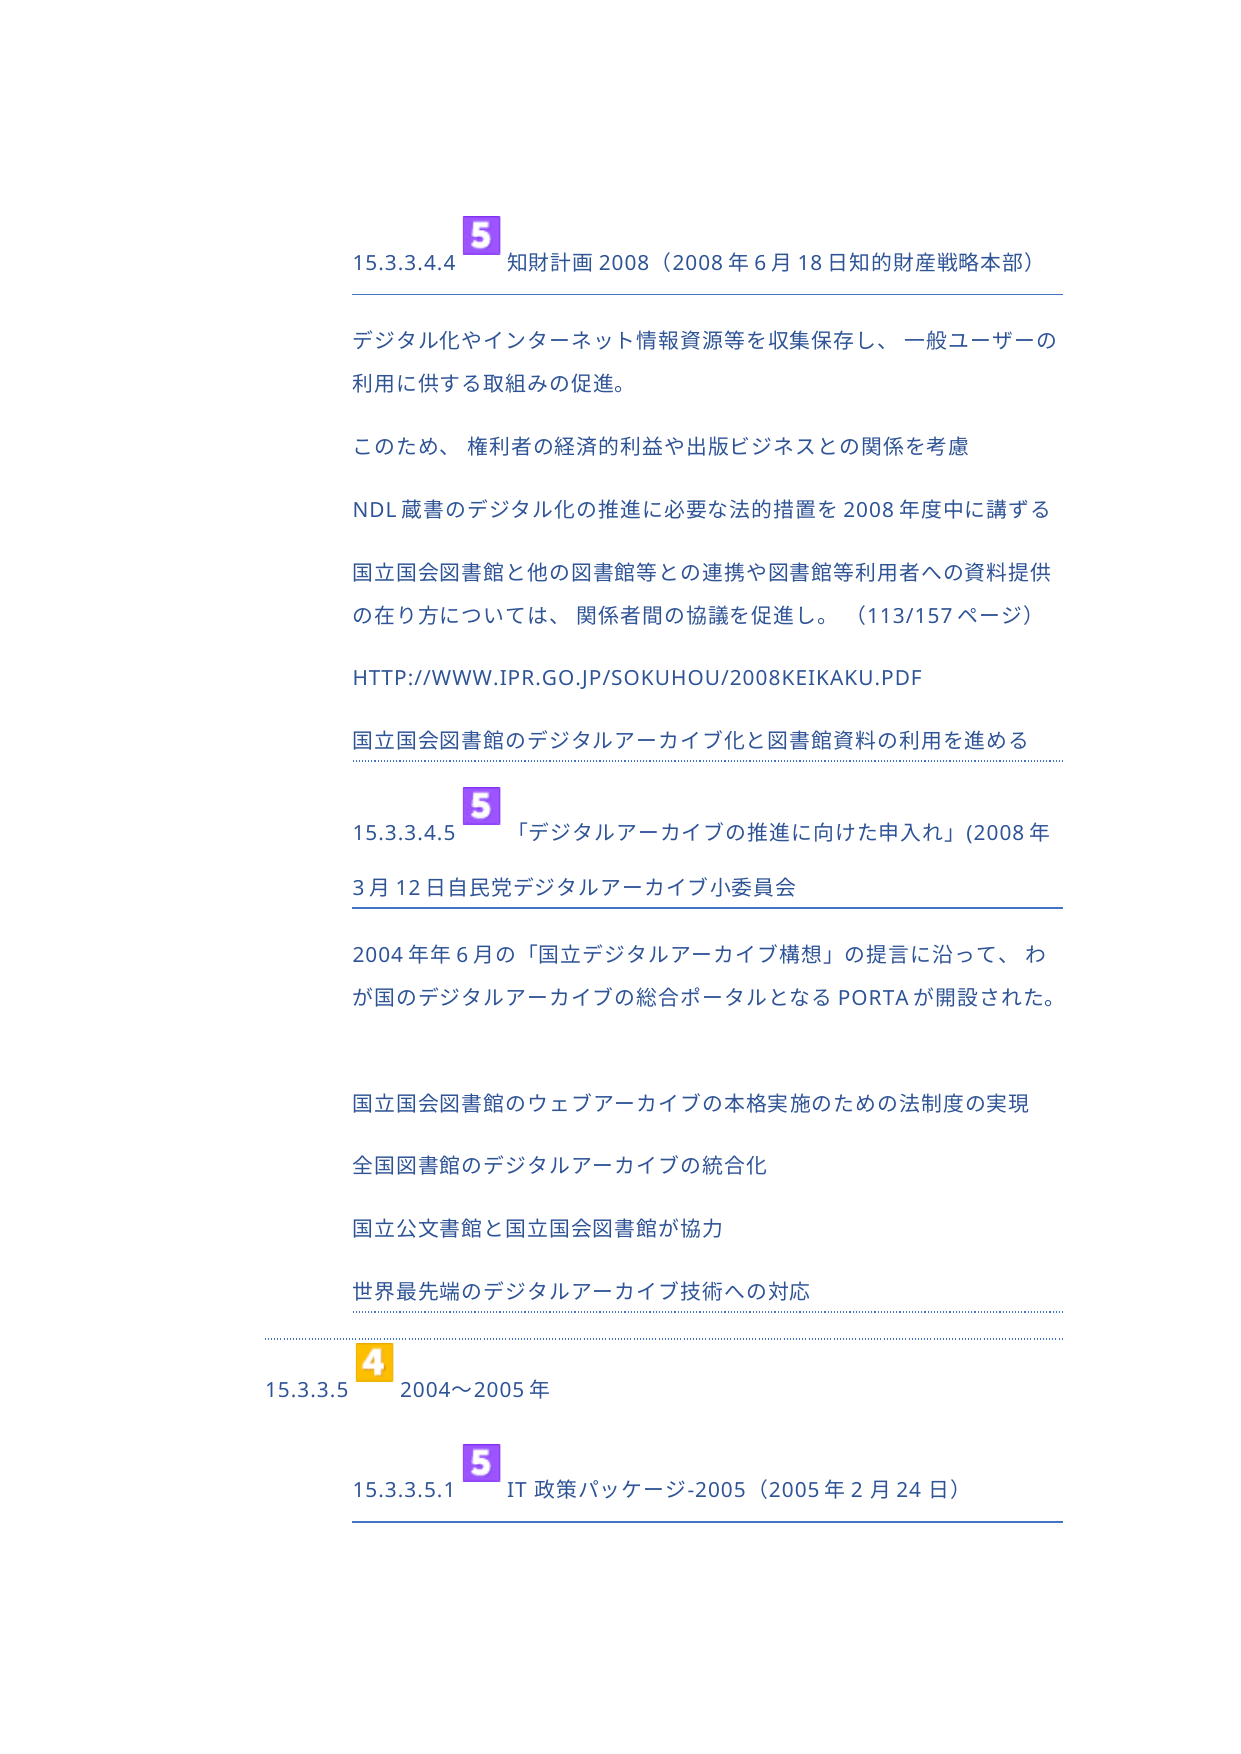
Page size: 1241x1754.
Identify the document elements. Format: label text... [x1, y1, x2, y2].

picture [462, 216, 501, 255]
text NDL蔵書のデジタル化の推進に必要な法的措置を2008年度中に講ずる [352, 489, 1063, 527]
text 世界最先端のデジタルアーカイブ技術への対応 [352, 1272, 1063, 1313]
text デジタル化やインターネット情報資源等を収集保存し、 一般ユーザーの利用に供する取組みの促進。 [352, 321, 1063, 401]
picture [462, 1444, 501, 1482]
text 国立国会図書館のデジタルアーカイブ化と図書館資料の利用を進める [352, 721, 1063, 762]
text 国立国会図書館のウェブアーカイブの本格実施のための法制度の実現 [352, 1083, 1063, 1121]
text http://www.ipr.go.jp/sokuhou/2008keikaku.pdf [352, 658, 1063, 696]
picture [355, 1343, 394, 1382]
text 2004〜2005年 [265, 1338, 1063, 1419]
text 国立国会図書館と他の図書館等との連携や図書館等利用者への資料提供の在り方については、 関係者間の協議を促進し。 （113/157ページ） [352, 552, 1063, 633]
text 国立公文書館と国立国会図書館が協力 [352, 1209, 1063, 1246]
picture [462, 787, 501, 825]
text このため、 権利者の経済的利益や出版ビジネスとの関係を考慮 [352, 427, 1063, 464]
text 「デジタルアーカイブの推進に向けた申入れ」(2008年3月12日自民党デジタルアーカイブ小委員会 [352, 787, 1063, 907]
text 2004年年6月の「国立デジタルアーカイブ構想」の提言に沿って、 わが国のデジタルアーカイブの総合ポータルとなるPORTAが開設された。 [352, 934, 1063, 1058]
text 全国図書館のデジタルアーカイブの統合化 [352, 1146, 1063, 1184]
text 知財計画2008（2008年6月18日知的財産戦略本部） [352, 217, 1063, 294]
text IT 政策パッケージ-2005（2005年2 月24 日） [352, 1444, 1063, 1521]
